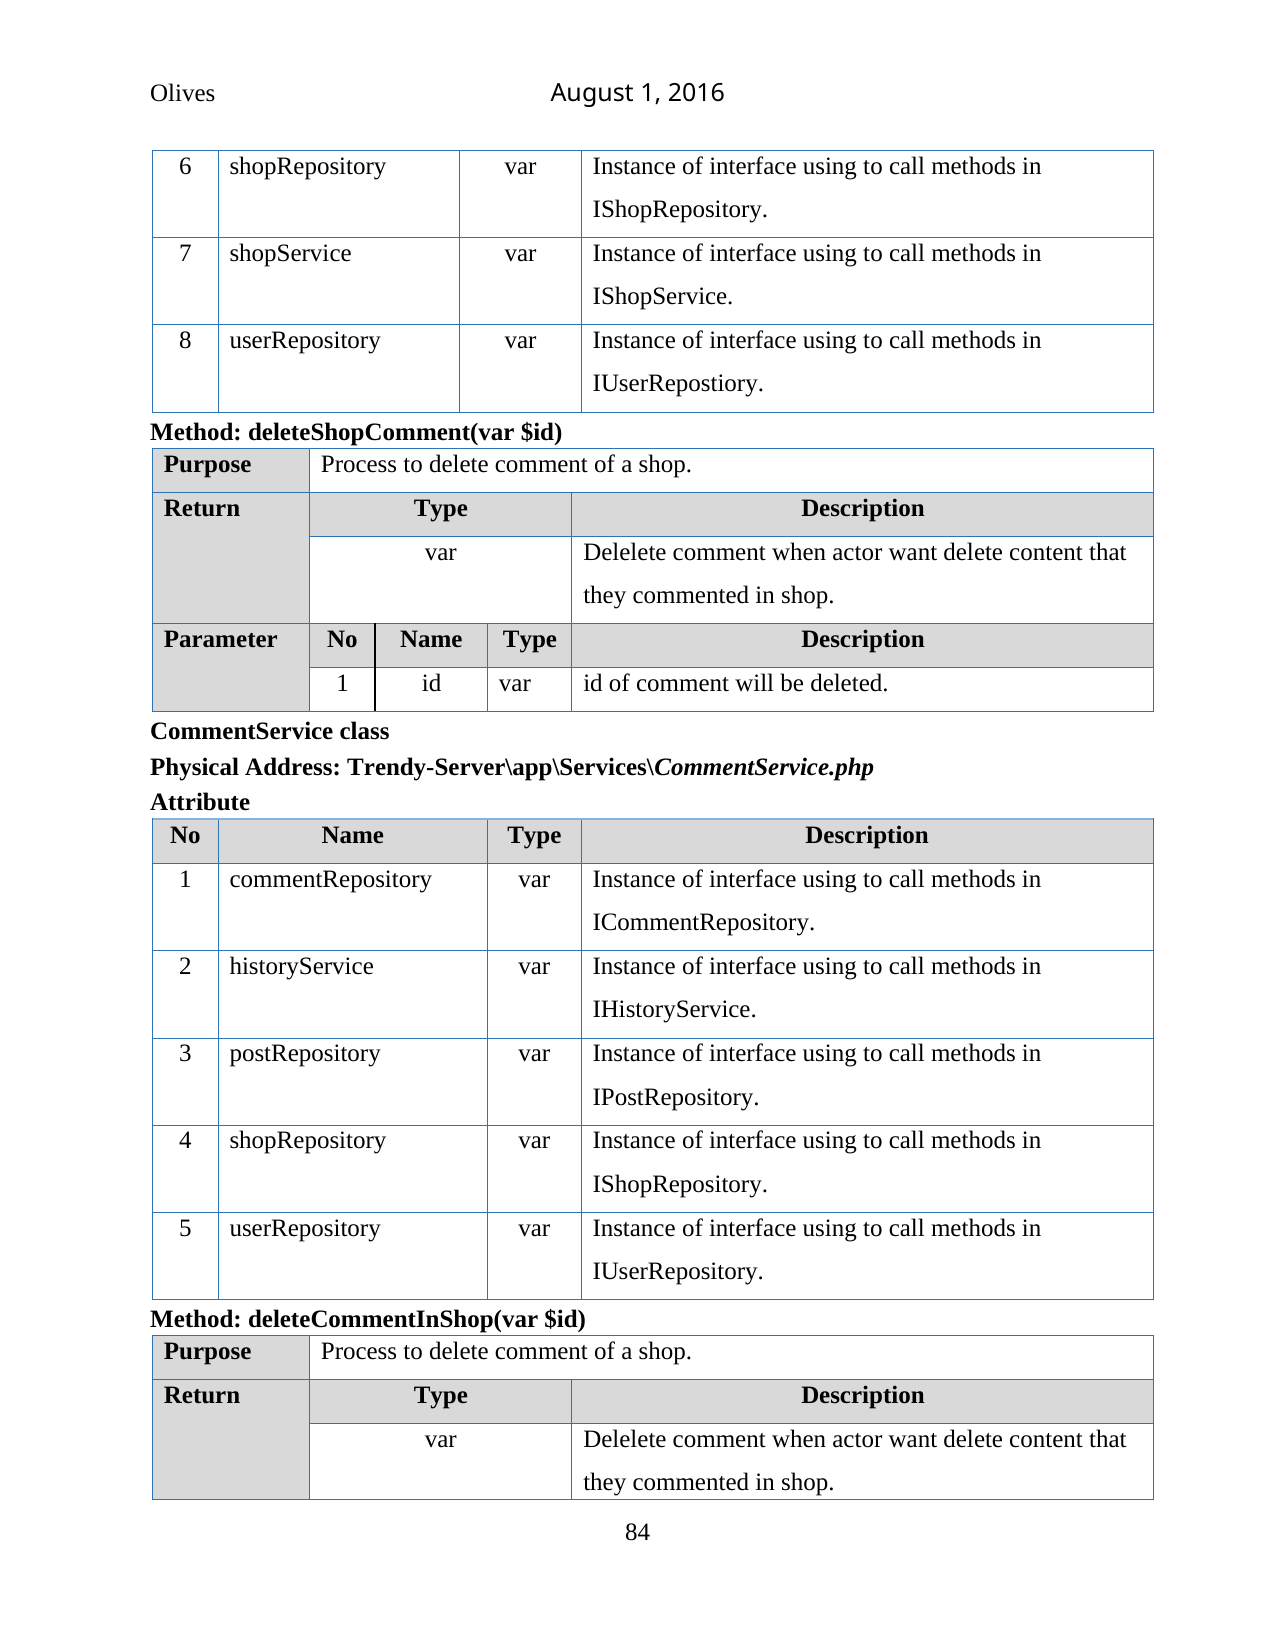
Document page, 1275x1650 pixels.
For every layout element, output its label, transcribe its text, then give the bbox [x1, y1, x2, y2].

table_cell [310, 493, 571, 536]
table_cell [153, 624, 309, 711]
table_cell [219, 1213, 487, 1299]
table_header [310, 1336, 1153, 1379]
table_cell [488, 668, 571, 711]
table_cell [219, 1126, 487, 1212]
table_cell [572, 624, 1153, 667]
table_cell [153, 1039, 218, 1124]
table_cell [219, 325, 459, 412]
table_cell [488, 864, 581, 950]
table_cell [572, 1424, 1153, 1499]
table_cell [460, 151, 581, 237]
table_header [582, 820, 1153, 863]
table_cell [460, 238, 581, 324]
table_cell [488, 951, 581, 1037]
subtitle Attribute [150, 787, 1125, 816]
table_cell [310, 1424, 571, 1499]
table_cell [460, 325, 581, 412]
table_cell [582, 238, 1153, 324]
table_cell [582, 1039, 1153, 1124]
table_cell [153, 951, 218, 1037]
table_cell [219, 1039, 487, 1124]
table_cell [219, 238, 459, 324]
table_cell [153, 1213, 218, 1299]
subtitle Method: deleteCommentInShop(var $id) [150, 1304, 1125, 1333]
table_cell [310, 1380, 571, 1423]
subtitle Physical Address: Trendy-Server\app\Services\CommentService.php [150, 752, 1125, 780]
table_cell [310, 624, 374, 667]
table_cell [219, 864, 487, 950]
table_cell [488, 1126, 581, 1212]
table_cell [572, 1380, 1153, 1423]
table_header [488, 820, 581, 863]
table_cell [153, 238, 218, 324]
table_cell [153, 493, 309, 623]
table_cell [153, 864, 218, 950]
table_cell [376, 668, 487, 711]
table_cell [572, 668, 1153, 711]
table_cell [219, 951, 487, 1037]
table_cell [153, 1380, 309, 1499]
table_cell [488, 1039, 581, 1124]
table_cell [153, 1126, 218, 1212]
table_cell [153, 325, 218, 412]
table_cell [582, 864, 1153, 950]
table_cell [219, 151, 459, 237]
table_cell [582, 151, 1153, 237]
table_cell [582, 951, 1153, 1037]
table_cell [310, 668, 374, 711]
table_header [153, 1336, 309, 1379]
subtitle Method: deleteShopComment(var $id) [150, 417, 1125, 446]
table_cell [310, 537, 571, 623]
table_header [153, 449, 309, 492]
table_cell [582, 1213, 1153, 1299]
subtitle CommentService class [150, 716, 1125, 745]
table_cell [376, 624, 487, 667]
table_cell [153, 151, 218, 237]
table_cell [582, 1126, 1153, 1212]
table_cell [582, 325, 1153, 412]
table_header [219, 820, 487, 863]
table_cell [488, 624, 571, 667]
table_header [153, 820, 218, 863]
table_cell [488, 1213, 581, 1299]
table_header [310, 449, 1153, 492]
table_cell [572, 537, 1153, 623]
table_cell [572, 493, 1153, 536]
